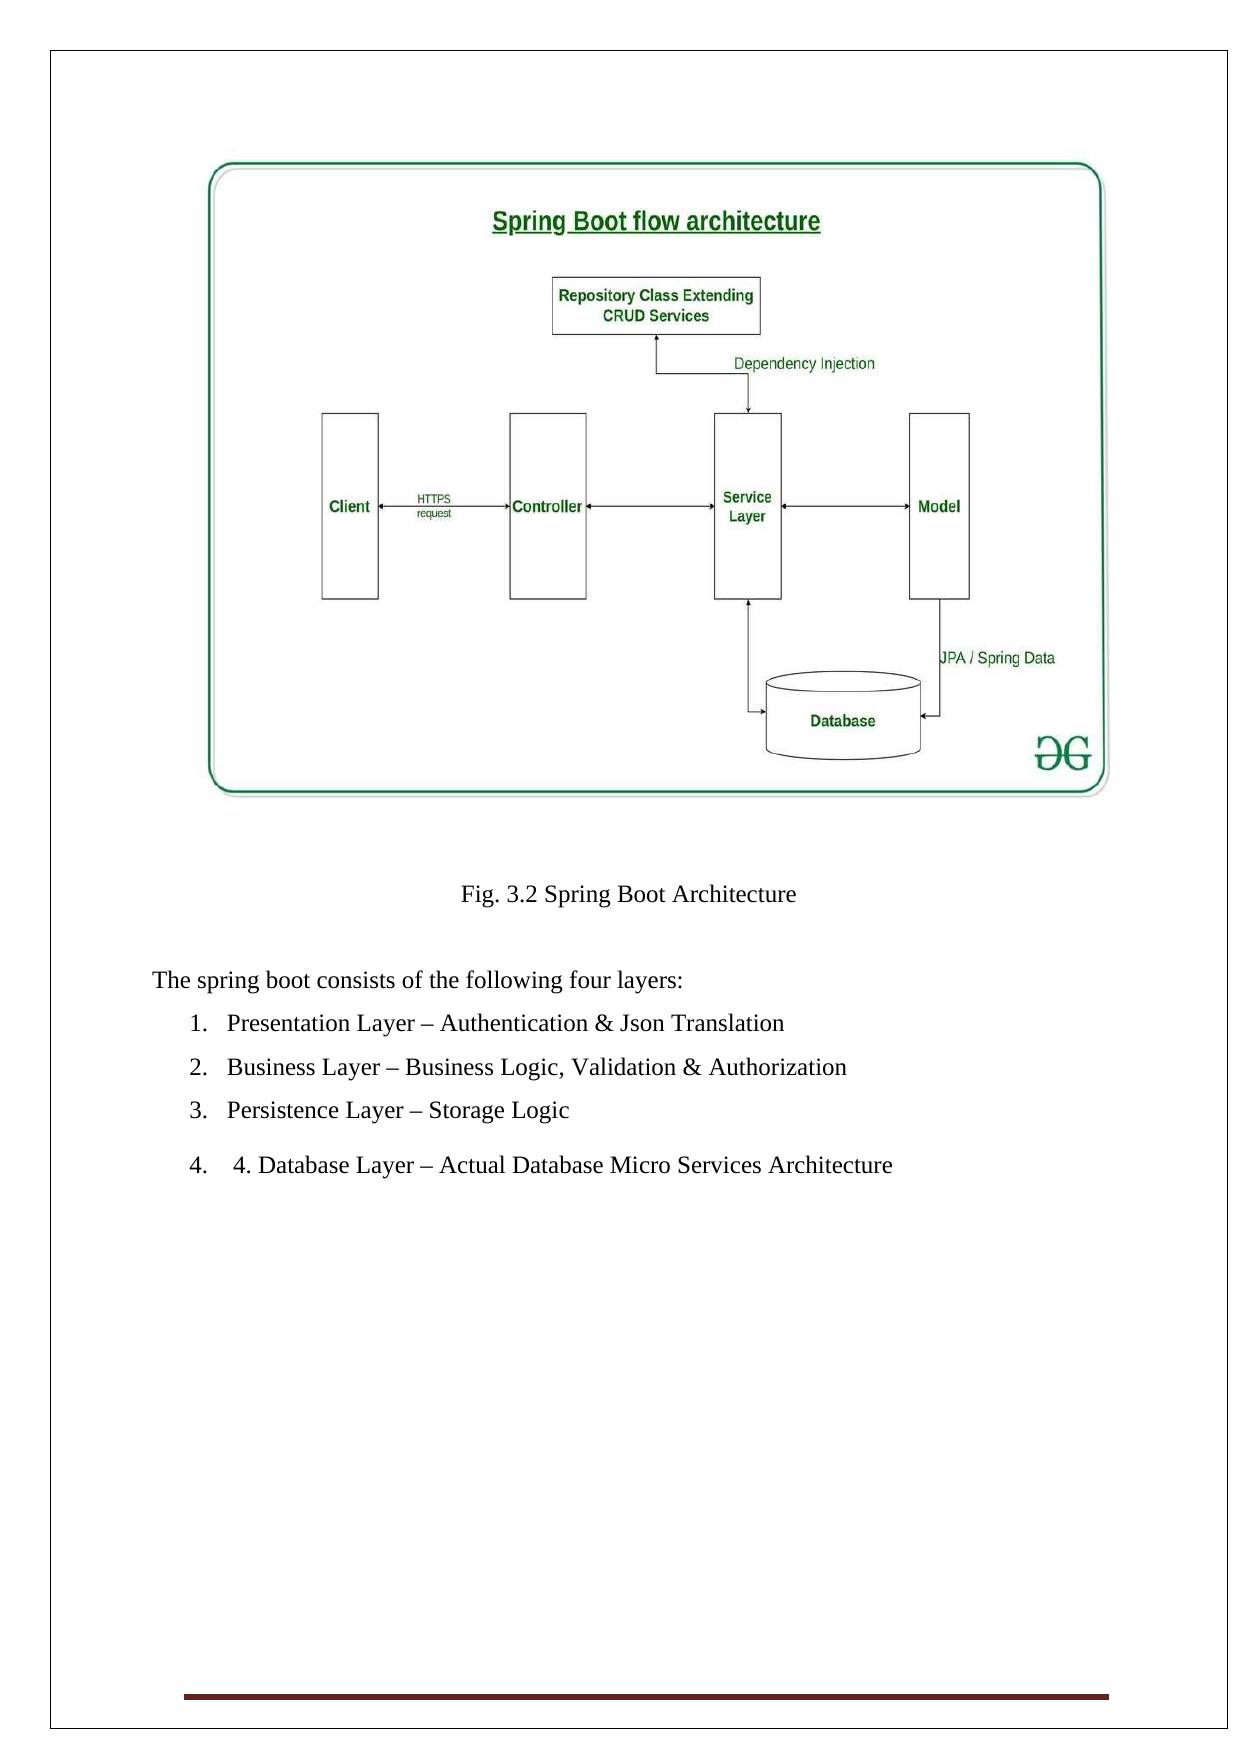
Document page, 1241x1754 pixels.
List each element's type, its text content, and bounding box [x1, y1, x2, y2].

text The spring boot consists of the following four layers: [152, 965, 1107, 994]
list Business Layer – Business Logic, Validation & Authorization [189, 1052, 1107, 1080]
list Persistence Layer – Storage Logic [189, 1095, 1107, 1123]
picture [196, 149, 1116, 806]
list 4. Database Layer – Actual Database Micro Services Architecture [189, 1150, 1107, 1179]
list Presentation Layer – Authentication & Json Translation [189, 1008, 1107, 1037]
text Fig. 3.2 Spring Boot Architecture [133, 879, 1124, 908]
